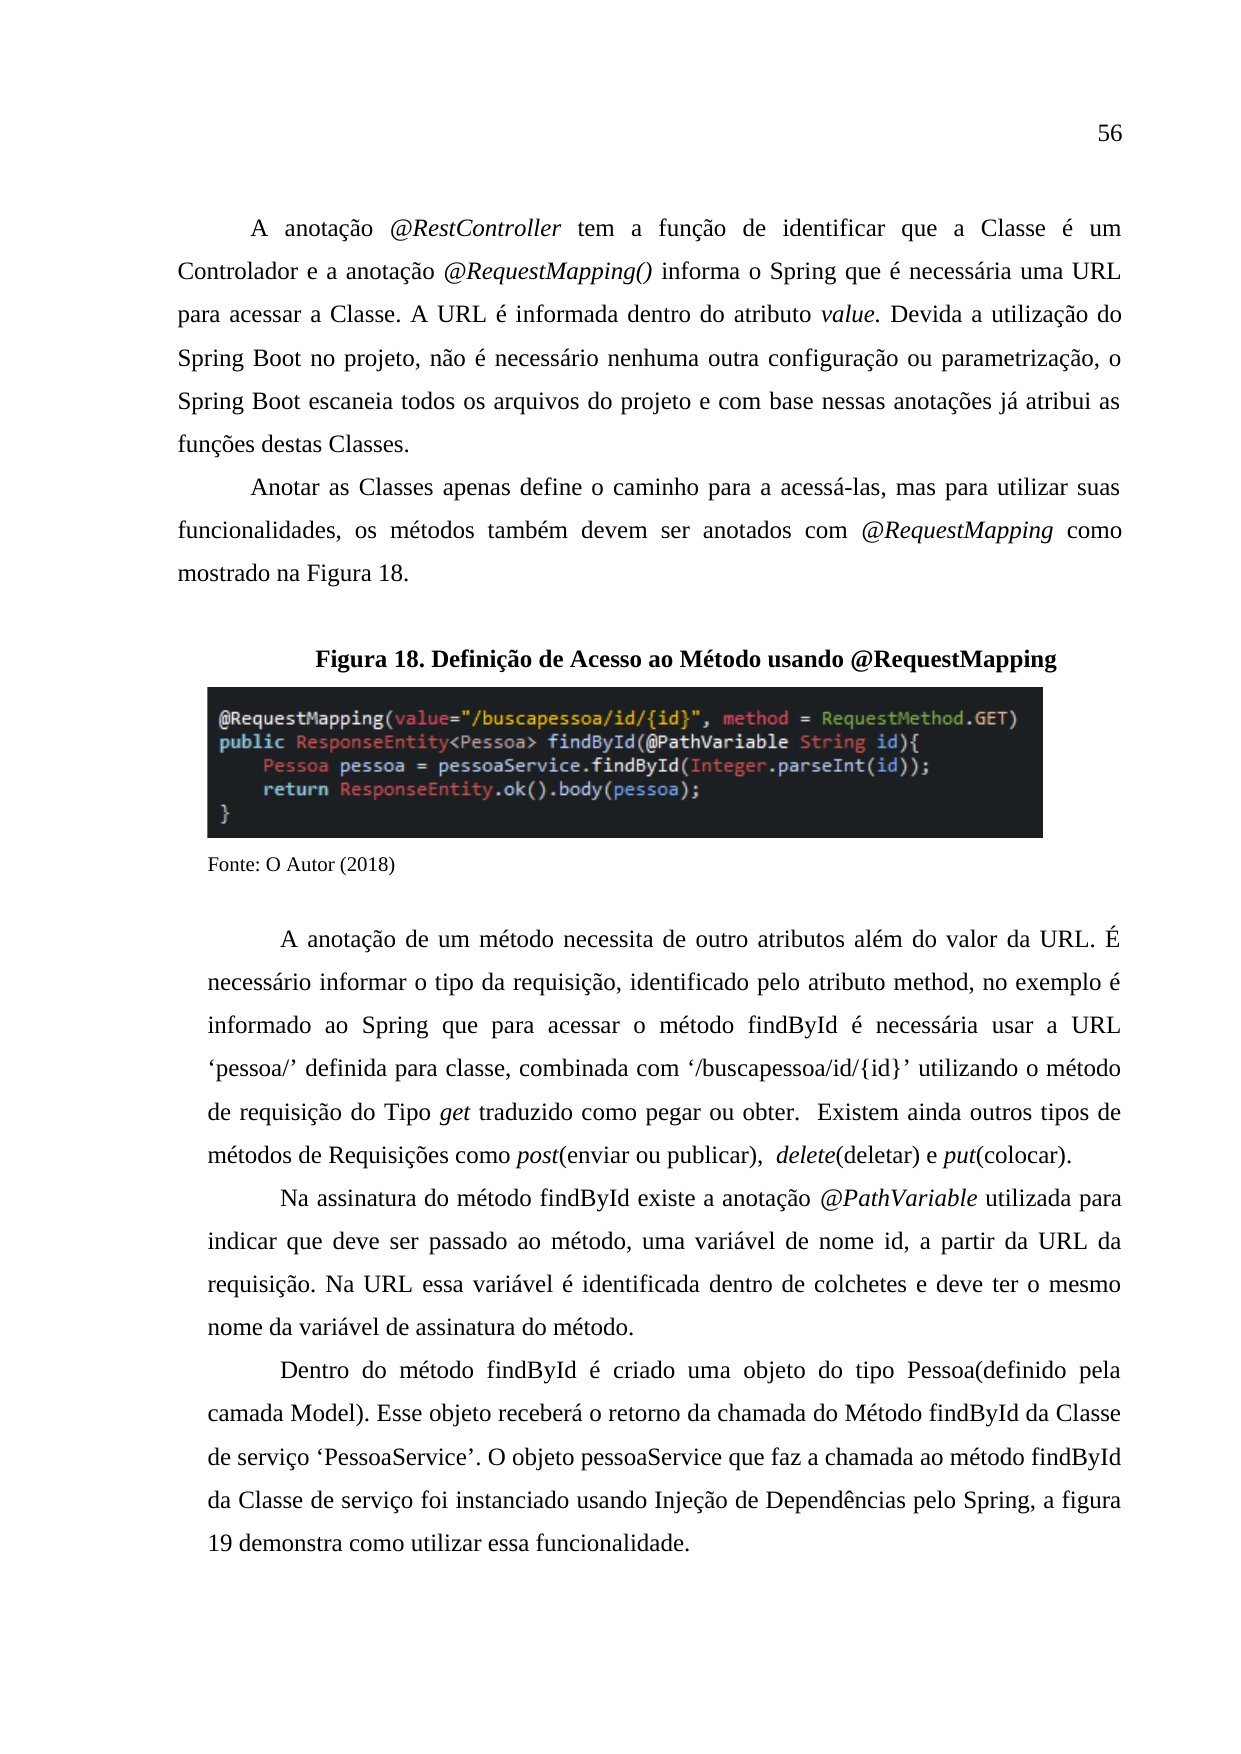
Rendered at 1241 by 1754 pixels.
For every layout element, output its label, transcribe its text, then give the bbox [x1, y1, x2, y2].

text Figura 18. Definição de Acesso ao Método usando @RequestMapping [177, 644, 1122, 673]
text A anotação @RestController tem a função de identificar que a Classe é um Controlador e a anotação @RequestMapping() informa o Spring que é necessária uma URL para acessar a Classe. A URL é informada dentro do atributo value. Devida a utilização do Spring Boot no projeto, não é necessário nenhuma outra configuração ou parametrização, o Spring Boot escaneia todos os arquivos do projeto e com base nessas anotações já atribui as funções destas Classes. [177, 213, 1122, 458]
text Dentro do método findById é criado uma objeto do tipo Pessoa(definido pela camada Model). Esse objeto receberá o retorno da chamada do Método findById da Classe de serviço ‘PessoaService’. O objeto pessoaService que faz a chamada ao método findById da Classe de serviço foi instanciado usando Injeção de Dependências pelo Spring, a figura 19 demonstra como utilizar essa funcionalidade. [207, 1355, 1122, 1557]
text A anotação de um método necessita de outro atributos além do valor da URL. É necessário informar o tipo da requisição, identificado pelo atributo method, no exemplo é informado ao Spring que para acessar o método findById é necessária usar a URL ‘pessoa/’ definida para classe, combinada com ‘/buscapessoa/id/{id}’ utilizando o método de requisição do Tipo get traduzido como pegar ou obter. Existem ainda outros tipos de métodos de Requisições como post(enviar ou publicar), delete(deletar) e put(colocar). [207, 924, 1122, 1168]
text Anotar as Classes apenas define o caminho para a acessá-las, mas para utilizar suas funcionalidades, os métodos também devem ser anotados com @RequestMapping como mostrado na Figura 18. [177, 472, 1122, 587]
picture [207, 687, 1043, 838]
text Fonte: O Autor (2018) [207, 852, 1122, 876]
text Na assinatura do método findById existe a anotação @PathVariable utilizada para indicar que deve ser passado ao método, uma variável de nome id, a partir da URL da requisição. Na URL essa variável é identificada dentro de colchetes e deve ter o mesmo nome da variável de assinatura do método. [207, 1183, 1122, 1341]
